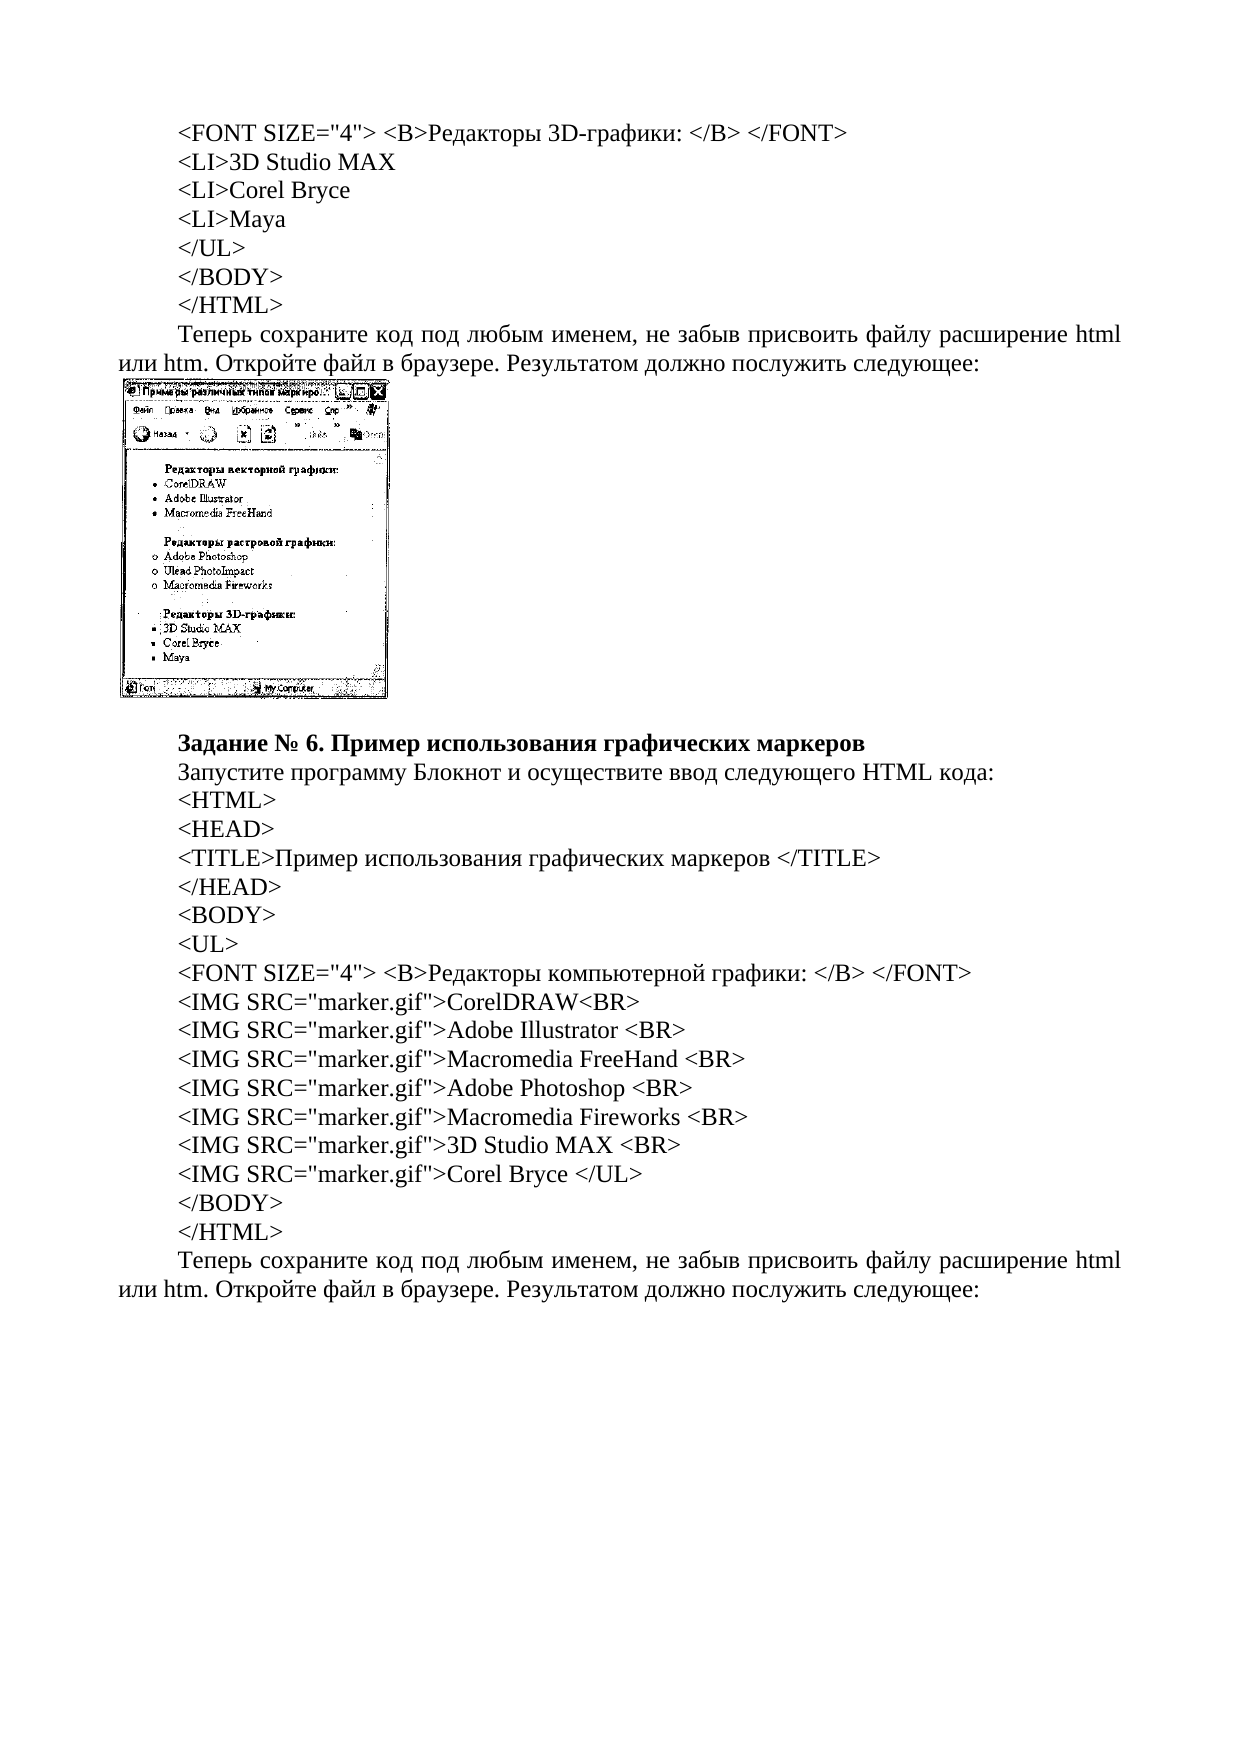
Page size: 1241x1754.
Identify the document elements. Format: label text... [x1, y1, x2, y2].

text <FONT SIZE="4"> <В>Редакторы 3D-графики: </B> </FONT> [118, 118, 1122, 147]
text <НТМL> [118, 786, 1122, 814]
text <IMG SRC="marker.gif">Corel Bryce </UL> [118, 1159, 1122, 1188]
text </BODY> [118, 262, 1122, 291]
text Задание № 6. Пример использования графических маркеров [118, 728, 1122, 757]
text <HEAD> [118, 814, 1122, 843]
text </HEAD> [118, 872, 1122, 901]
text <IMG SRC="marker.gif">Macromedia FreeHand <BR> [118, 1044, 1122, 1073]
text <IMG SRC="marker.gif">CorelDRAW<BR> [118, 987, 1122, 1016]
text <IMG SRC="marker.gif">Adobe Illustrator <BR> [118, 1016, 1122, 1044]
text <IMG SRC="marker.gif">Macromedia Fireworks <BR> [118, 1102, 1122, 1131]
text <LI>Maya [118, 204, 1122, 233]
text <LI>Corel Bryce [118, 176, 1122, 204]
text </HTML> [118, 291, 1122, 319]
text <IMG SRC="marker.gif">3D Studio MAX <BR> [118, 1131, 1122, 1159]
text </HTML> [118, 1217, 1122, 1246]
text Теперь сохраните код под любым именем, не забыв присвоить файлу расширение html или htm. Откройте файл в браузере. Результатом должно послужить следующее: [118, 319, 1122, 377]
text <UL> [118, 929, 1122, 958]
text <IMG SRC="marker.gif">Adobe Photoshop <BR> [118, 1073, 1122, 1102]
text <FONT SIZE="4"> <В>Редакторы компьютерной графики: </B> </FONT> [118, 958, 1122, 987]
text </BODY> [118, 1188, 1122, 1217]
text <BODY> [118, 901, 1122, 929]
text <LI>3D Studio MAX [118, 147, 1122, 176]
text <TITLE>Пример использования графических маркеров </TITLE> [118, 843, 1122, 872]
text </UL> [118, 233, 1122, 262]
text Теперь сохраните код под любым именем, не забыв присвоить файлу расширение html или htm. Откройте файл в браузере. Результатом должно послужить следующее: [118, 1246, 1122, 1303]
text Запустите программу Блокнот и осуществите ввод следующего HTML кода: [118, 757, 1122, 786]
picture [118, 376, 390, 700]
